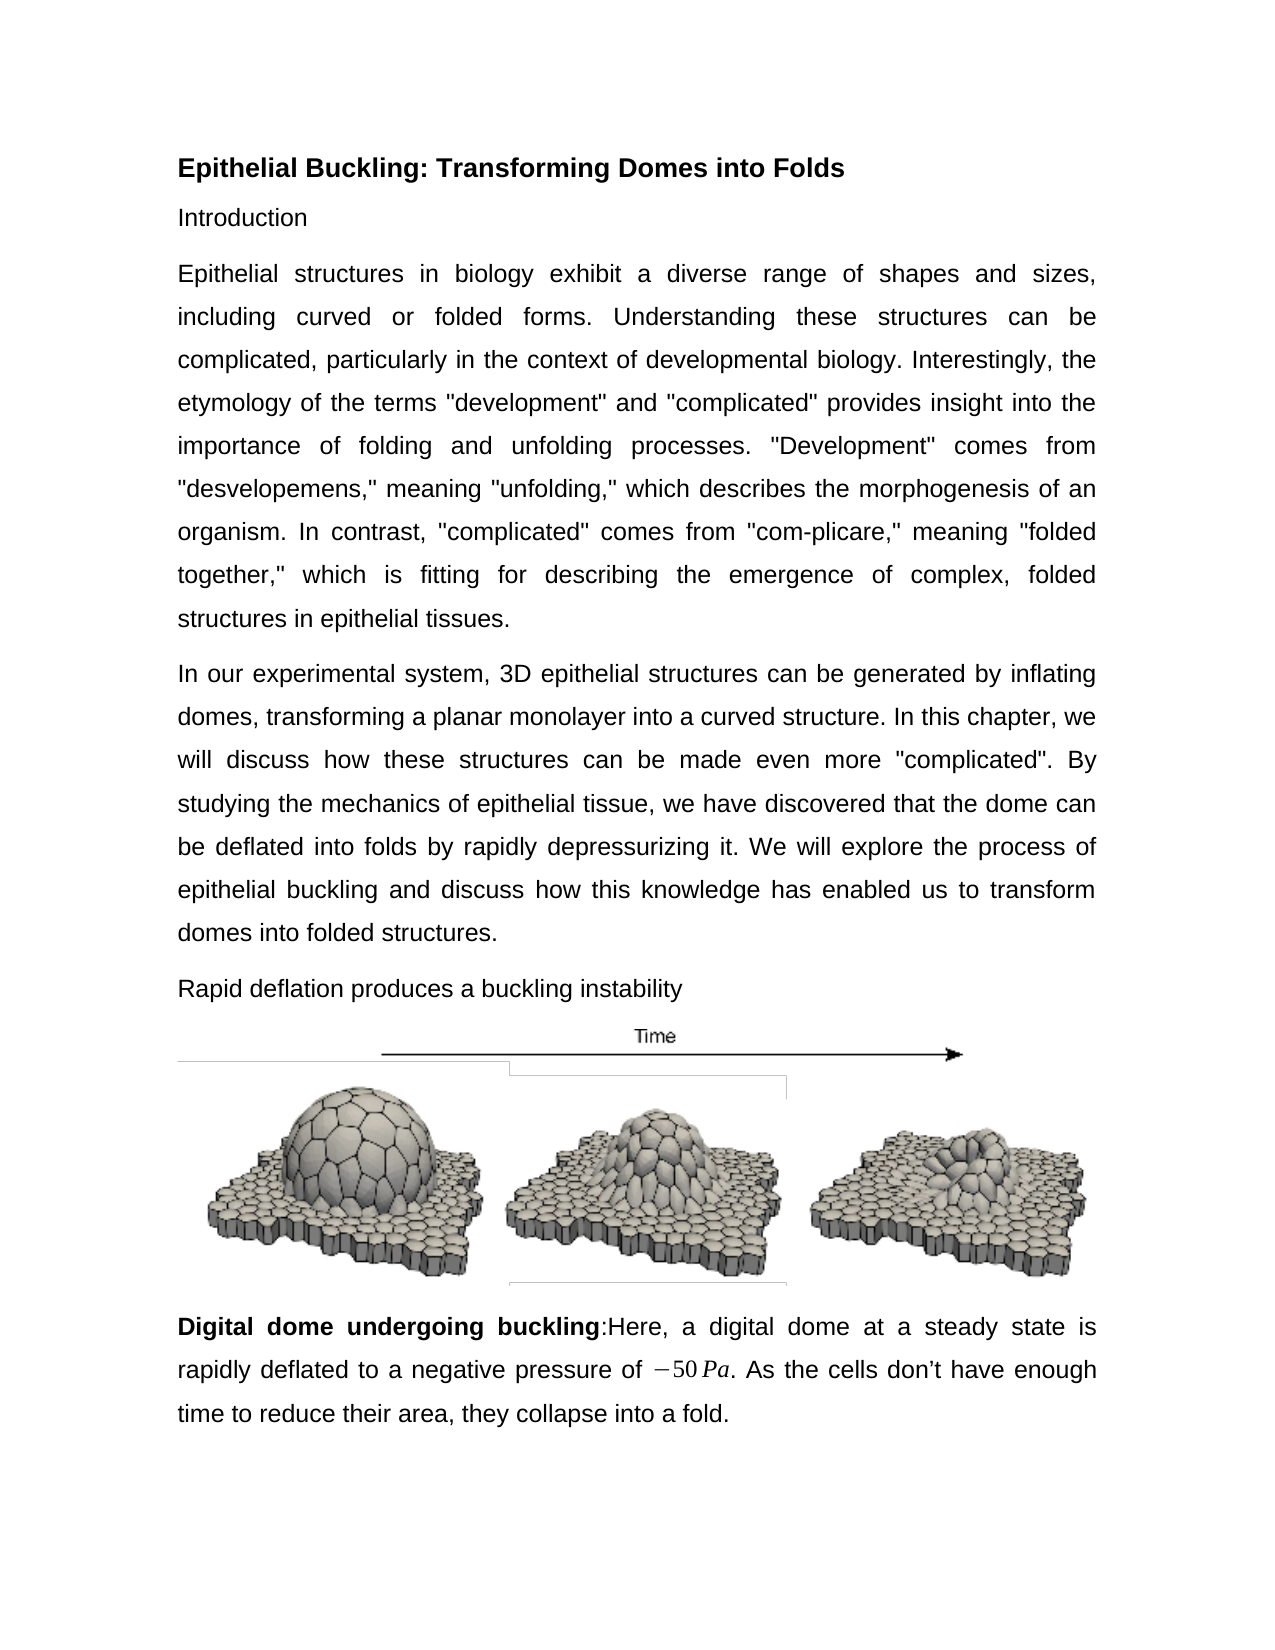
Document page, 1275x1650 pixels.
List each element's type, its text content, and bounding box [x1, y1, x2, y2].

text In our experimental system, 3D epithelial structures can be generated by inflating domes, transforming a planar monolayer into a curved structure. In this chapter, we will discuss how these structures can be made even more "complicated". By studying the mechanics of epithelial tissue, we have discovered that the dome can be deflated into folds by rapidly depressurizing it. We will explore the process of epithelial buckling and discuss how this knowledge has enabled us to transform domes into folded structures. [177, 659, 1098, 947]
picture [177, 1029, 1096, 1286]
subtitle Introduction [177, 203, 1098, 232]
text Epithelial structures in biology exhibit a diverse range of shapes and sizes, including curved or folded forms. Understanding these structures can be complicated, particularly in the context of developmental biology. Interestingly, the etymology of the terms "development" and "complicated" provides insight into the importance of folding and unfolding processes. "Development" comes from "desvelopemens," meaning "unfolding," which describes the morphogenesis of an organism. In contrast, "complicated" comes from "com-plicare," meaning "folded together," which is fitting for describing the emergence of complex, folded structures in epithelial tissues. [177, 258, 1098, 632]
text Digital dome undergoing buckling:Here, a digital dome at a steady state is rapidly deflated to a negative pressure of . As the cells don’t have enough time to reduce their area, they collapse into a fold. [177, 1312, 1098, 1427]
subtitle Rapid deflation produces a buckling instability [177, 973, 1098, 1002]
subtitle Epithelial Buckling: Transforming Domes into Folds [177, 152, 1098, 183]
